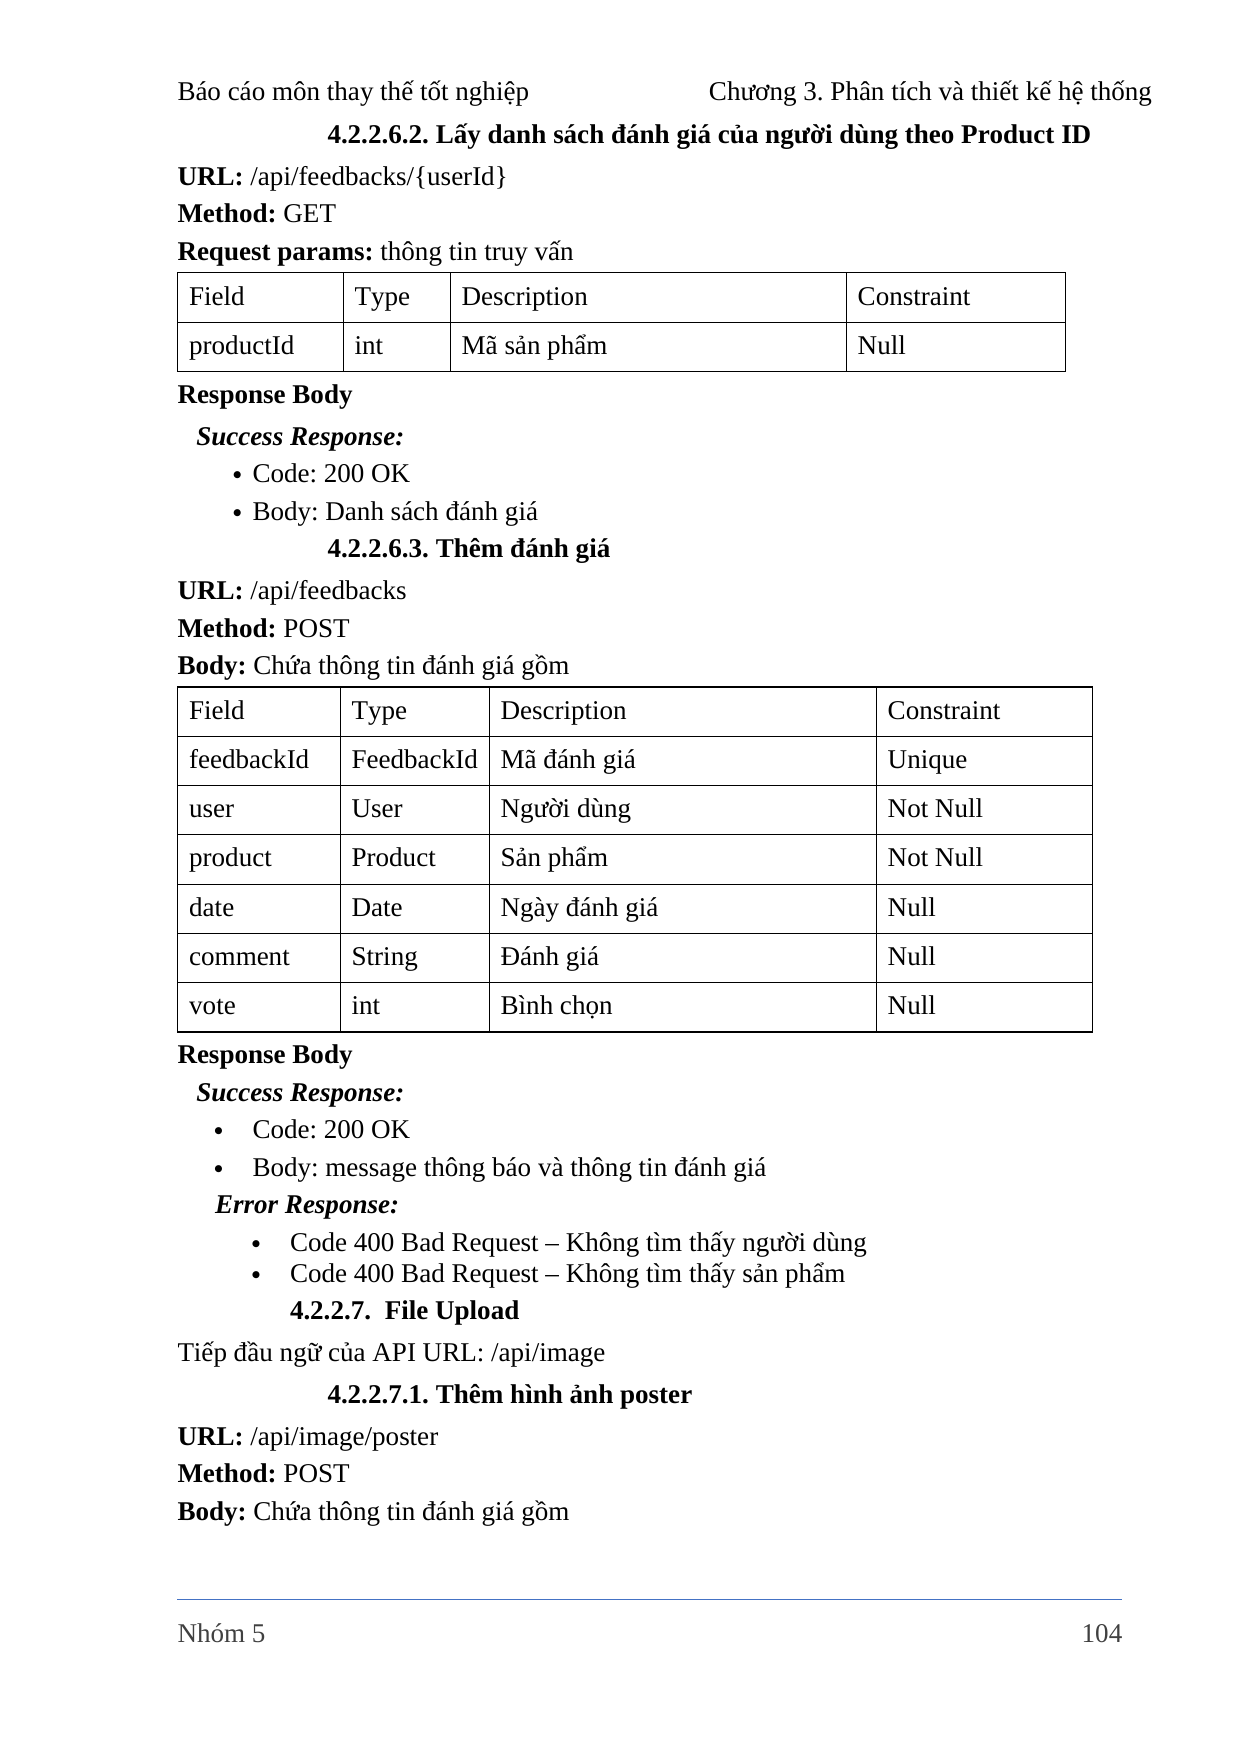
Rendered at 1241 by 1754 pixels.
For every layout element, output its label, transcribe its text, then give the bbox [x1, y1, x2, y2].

table_header Description [490, 688, 876, 736]
list Body: message thông báo và thông tin đánh giá [215, 1151, 1122, 1182]
table_cell vote [178, 983, 340, 1031]
table_cell Date [341, 885, 489, 933]
text Response Body [177, 378, 1122, 409]
text Body: Chứa thông tin đánh giá gồm [177, 649, 1122, 680]
table_cell FeedbackId [341, 737, 489, 785]
list Code 400 Bad Request – Không tìm thấy người dùng [252, 1226, 1122, 1257]
table_header Type [341, 688, 489, 736]
list Code: 200 OK [215, 1113, 1122, 1144]
table_cell Sản phẩm [490, 835, 876, 883]
table_cell Product [341, 835, 489, 883]
list Body: Danh sách đánh giá [233, 495, 1122, 526]
table_cell Đánh giá [490, 934, 876, 982]
text Success Response: [196, 420, 1122, 451]
text Success Response: [196, 1076, 1122, 1107]
table_cell Mã sản phẩm [451, 323, 846, 371]
table_cell Unique [877, 737, 1092, 785]
text Request params: thông tin truy vấn [177, 235, 1122, 266]
table_cell date [178, 885, 340, 933]
table_cell Null [877, 885, 1092, 933]
table_cell String [341, 934, 489, 982]
text Method: GET [177, 197, 1122, 229]
table_cell Null [847, 323, 1065, 371]
text Tiếp đầu ngữ của API URL: /api/image [177, 1336, 1122, 1367]
subtitle Lấy danh sách đánh giá của người dùng theo Product ID [327, 118, 1122, 149]
table_cell feedbackId [178, 737, 340, 785]
table_cell Null [877, 983, 1092, 1031]
text URL: /api/feedbacks/{userId} [177, 160, 1122, 191]
table_cell product [178, 835, 340, 883]
table_cell Người dùng [490, 786, 876, 834]
subtitle File Upload [290, 1294, 1122, 1325]
text Error Response: [215, 1188, 1122, 1219]
table_cell productId [178, 323, 343, 371]
table_header Description [451, 273, 846, 322]
list Code: 200 OK [233, 457, 1122, 489]
table_cell Ngày đánh giá [490, 885, 876, 933]
table_header Constraint [847, 273, 1065, 322]
table_header Field [178, 273, 343, 322]
table_header Field [178, 688, 340, 736]
table_cell int [341, 983, 489, 1031]
table_cell Not Null [877, 786, 1092, 834]
table_cell Mã đánh giá [490, 737, 876, 785]
table_cell Null [877, 934, 1092, 982]
table_cell Not Null [877, 835, 1092, 883]
subtitle Thêm hình ảnh poster [327, 1378, 1122, 1409]
text URL: /api/feedbacks [177, 574, 1122, 605]
text Response Body [177, 1039, 1122, 1070]
table_cell user [178, 786, 340, 834]
table_cell comment [178, 934, 340, 982]
list Code 400 Bad Request – Không tìm thấy sản phẩm [252, 1257, 1122, 1288]
text Method: POST [177, 612, 1122, 643]
table_header Constraint [877, 688, 1092, 736]
text URL: /api/image/poster [177, 1420, 1122, 1451]
table_cell int [344, 323, 450, 371]
text Body: Chứa thông tin đánh giá gồm [177, 1495, 1122, 1526]
table_header Type [344, 273, 450, 322]
table_cell Bình chọn [490, 983, 876, 1031]
text Method: POST [177, 1457, 1122, 1489]
subtitle Thêm đánh giá [327, 532, 1122, 563]
table_cell User [341, 786, 489, 834]
